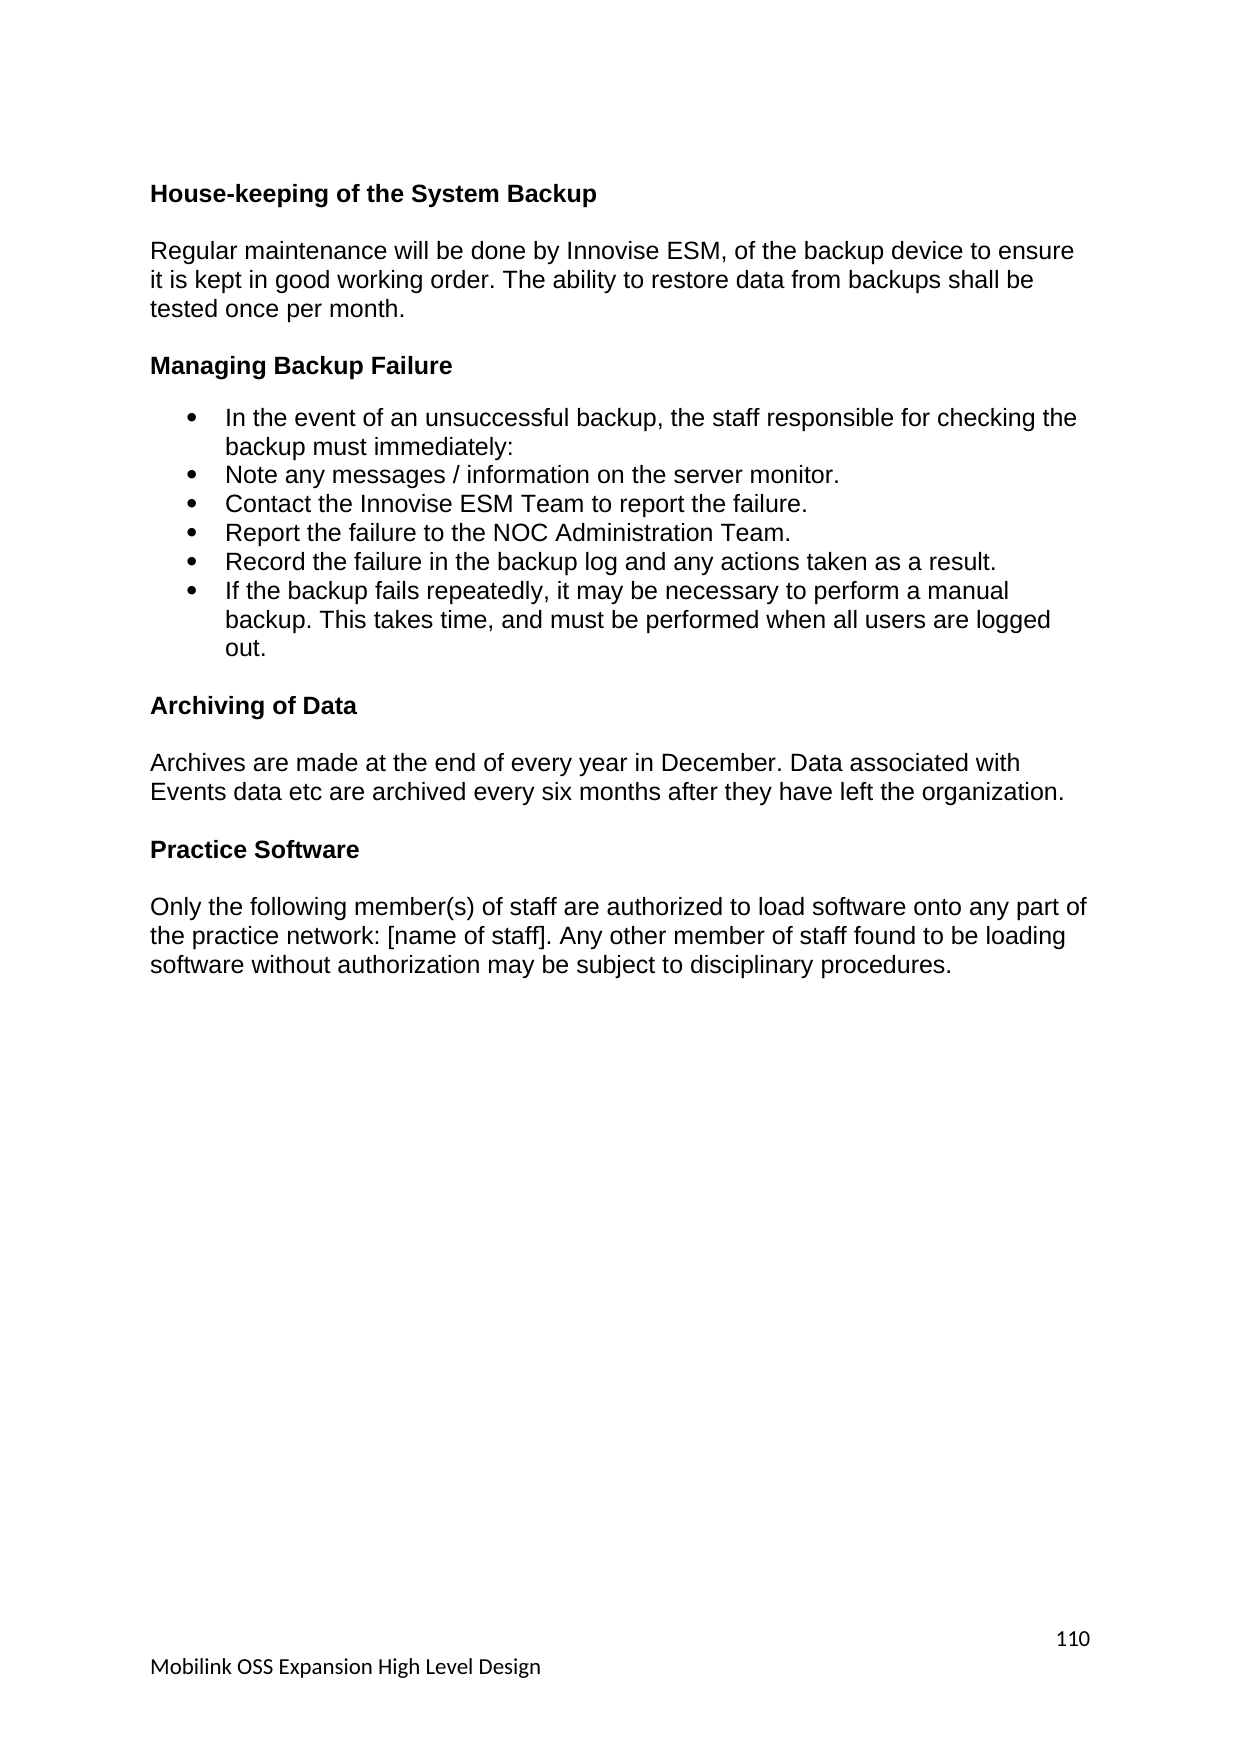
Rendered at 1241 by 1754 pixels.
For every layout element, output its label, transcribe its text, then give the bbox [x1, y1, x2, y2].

text it is kept in good working order. The ability to restore data from backups shall be tested once per month. [150, 265, 1090, 322]
text Only the following member(s) of staff are authorized to load software onto any part of [150, 892, 1090, 921]
list In the event of an unsuccessful backup, the staff responsible for checking the backup must immediately: [187, 403, 1090, 460]
text Practice Software [150, 834, 1090, 863]
list Note any messages / information on the server monitor. [187, 460, 1090, 489]
text Regular maintenance will be done by Innovise ESM, of the backup device to ensure [150, 236, 1090, 265]
text Managing Backup Failure [150, 351, 1090, 380]
text Archives are made at the end of every year in December. Data associated with [150, 748, 1090, 777]
text House-keeping of the System Backup [150, 179, 1090, 207]
list If the backup fails repeatedly, it may be necessary to perform a manual backup. This takes time, and must be performed when all users are logged out. [187, 576, 1090, 662]
text the practice network: [name of staff]. Any other member of staff found to be loading software without authorization may be subject to disciplinary procedures. [150, 921, 1090, 978]
text Events data etc are archived every six months after they have left the organization. [150, 777, 1090, 806]
list Contact the Innovise ESM Team to report the failure. [187, 489, 1090, 518]
text Archiving of Data [150, 691, 1090, 719]
list Record the failure in the backup log and any actions taken as a result. [187, 547, 1090, 576]
list Report the failure to the NOC Administration Team. [187, 518, 1090, 547]
